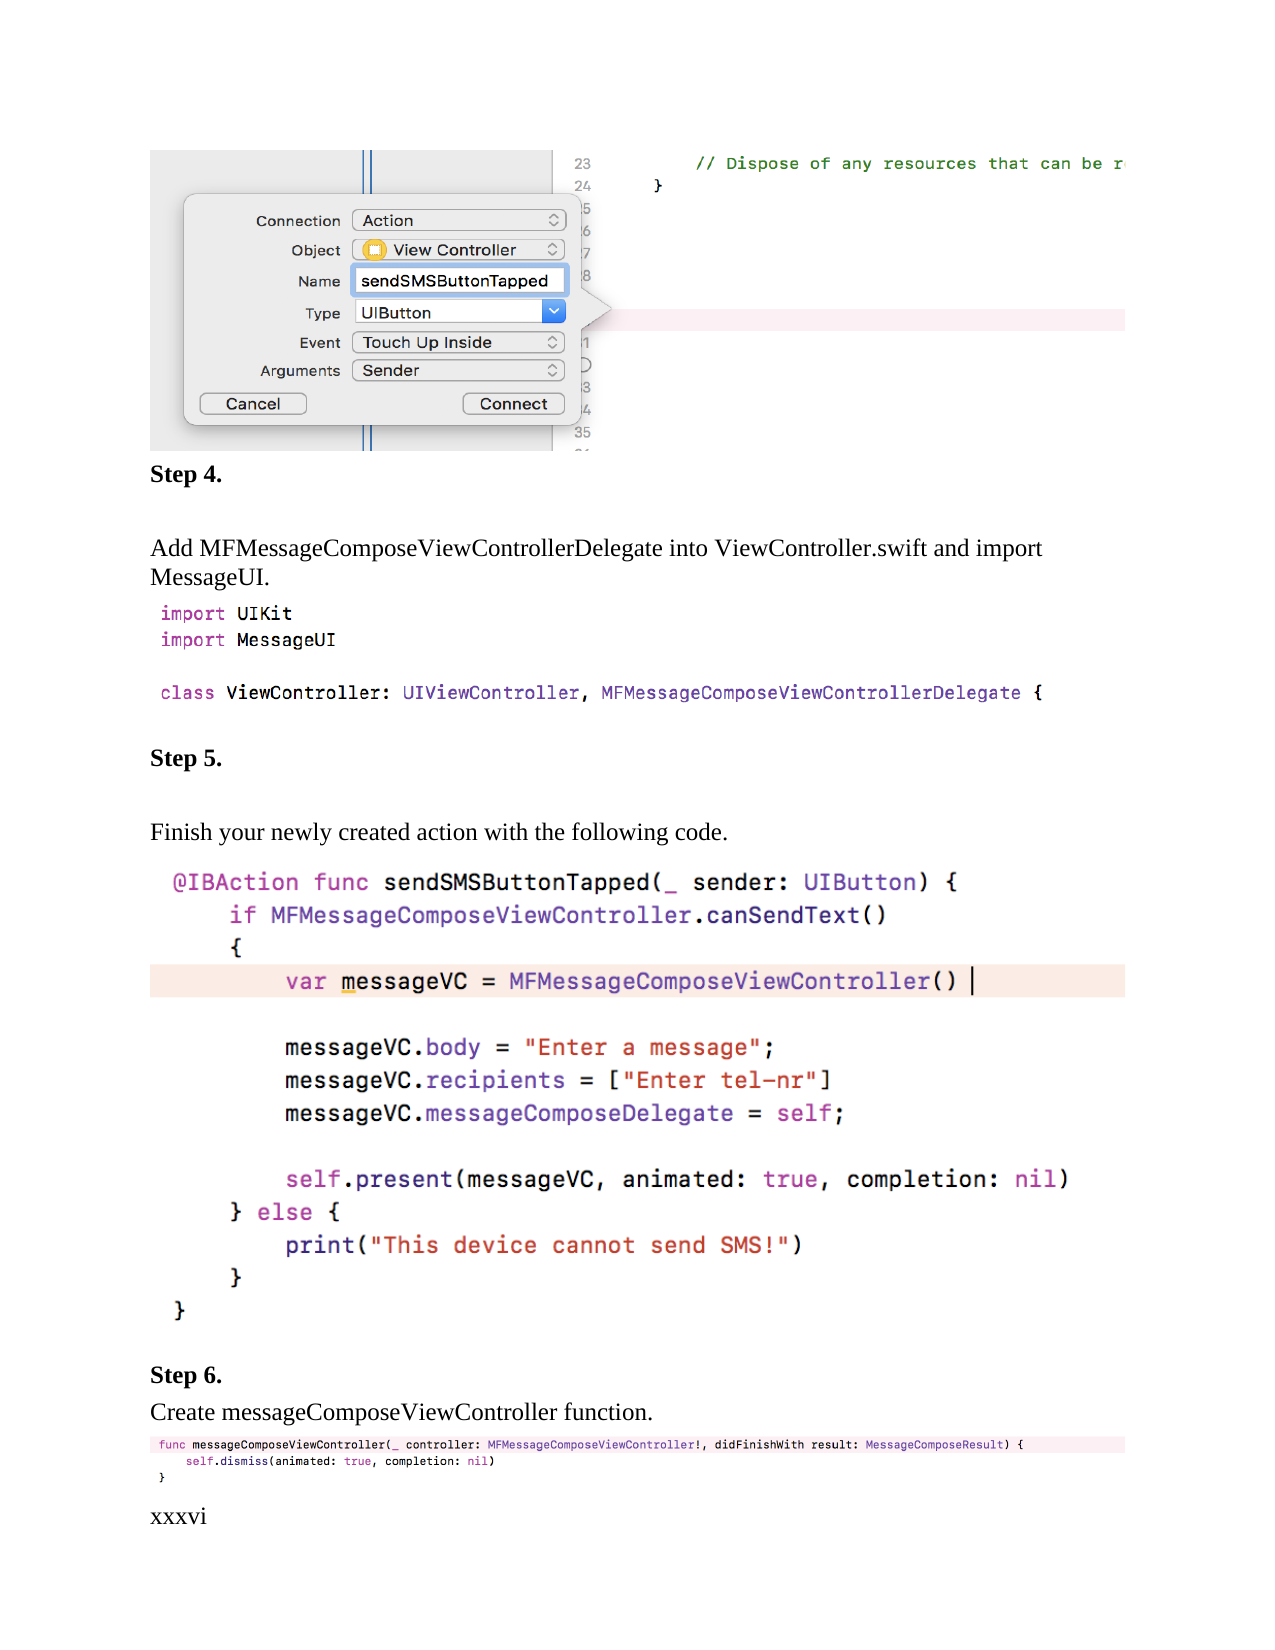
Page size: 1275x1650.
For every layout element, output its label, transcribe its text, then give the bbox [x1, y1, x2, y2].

picture [150, 599, 1125, 735]
picture [150, 150, 1125, 451]
text Step 5. [150, 743, 1125, 772]
text Step 6. [150, 1360, 1125, 1389]
text Add MFMessageComposeViewControllerDelegate into ViewController.swift and import MessageUI. [150, 533, 1125, 591]
text Create messageComposeViewController function. [150, 1397, 1125, 1426]
picture [150, 854, 1125, 1352]
text Finish your newly created action with the following code. [150, 817, 1125, 846]
picture [150, 1434, 1125, 1499]
text Step 4. [150, 459, 1125, 488]
